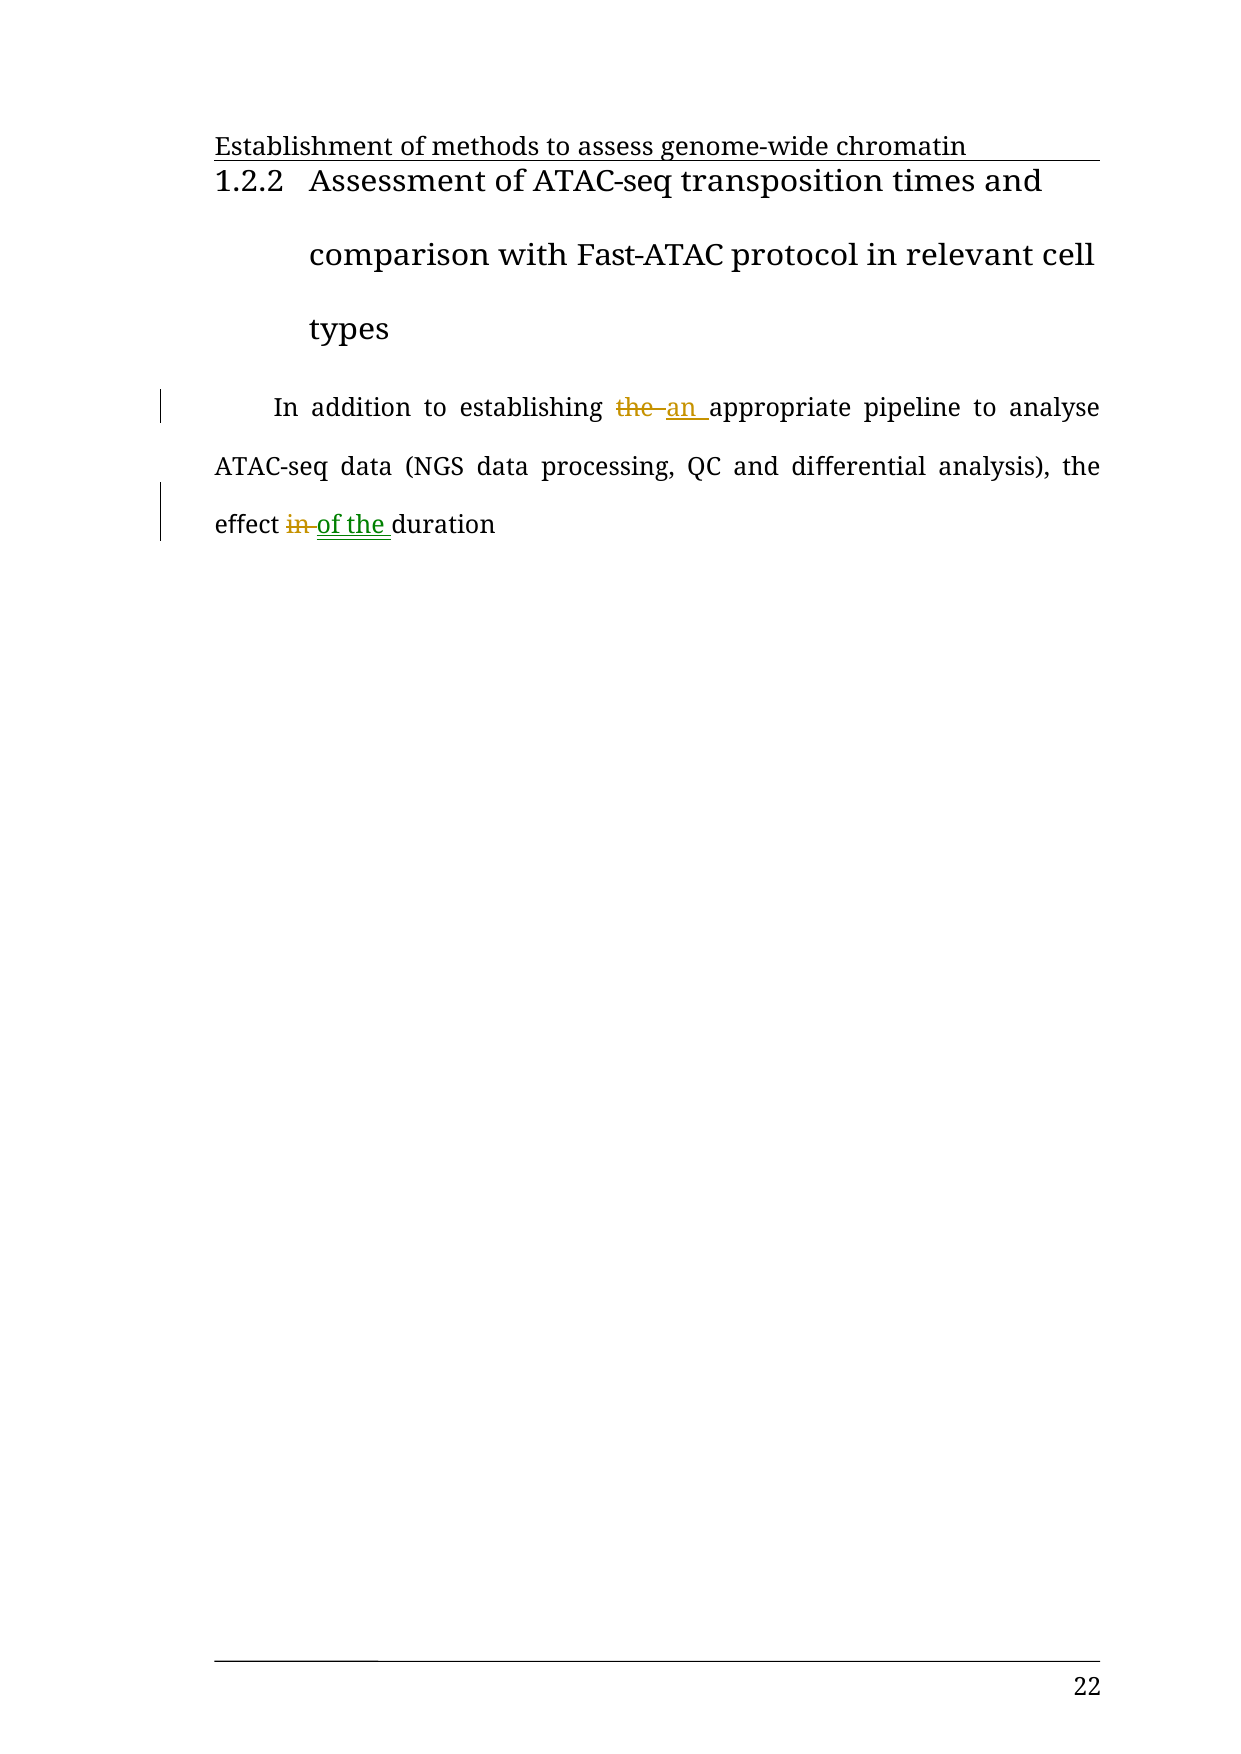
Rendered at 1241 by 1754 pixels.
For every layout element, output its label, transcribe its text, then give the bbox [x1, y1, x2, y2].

subtitle 1.2.2 Assessment of ATAC-seq transposition times and comparison with Fast-ATAC protocol in relevant cell types [214, 160, 1140, 348]
text In addition to establishing appropriate pipeline to analyse ATAC-seq data (NGS data processing, QC and differential analysis), the effect duration [214, 389, 1101, 541]
